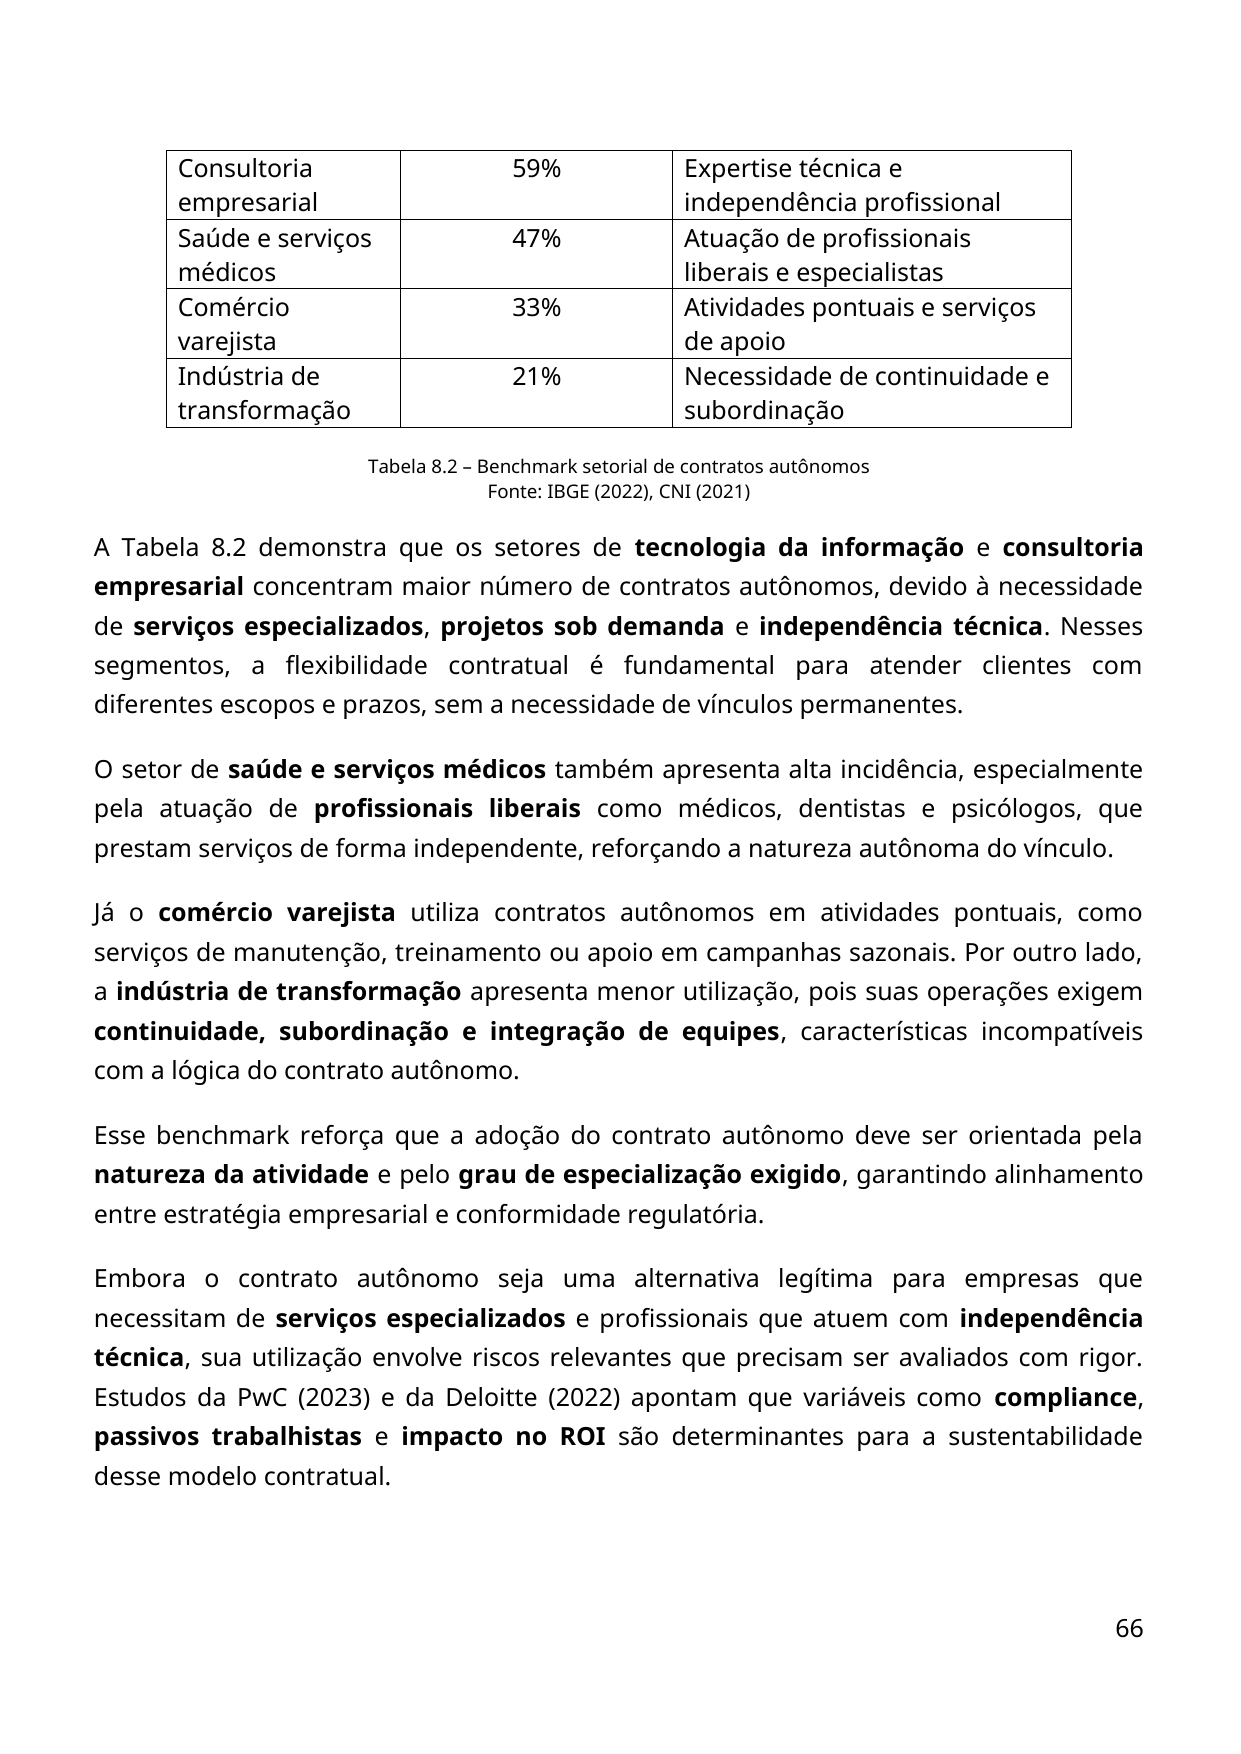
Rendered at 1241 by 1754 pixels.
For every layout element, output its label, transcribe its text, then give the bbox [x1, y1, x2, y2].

text A Tabela 8.2 demonstra que os setores de tecnologia da informação e consultoria empresarial concentram maior número de contratos autônomos, devido à necessidade de serviços especializados, projetos sob demanda e independência técnica. Nesses segmentos, a flexibilidade contratual é fundamental para atender clientes com diferentes escopos e prazos, sem a necessidade de vínculos permanentes. [94, 529, 1144, 721]
table_cell Indústria de transformação [167, 359, 400, 427]
table_cell Consultoria empresarial [167, 151, 400, 219]
table_cell Necessidade de continuidade e subordinação [673, 359, 1071, 427]
table_cell Expertise técnica e independência profissional [673, 151, 1071, 219]
table_cell 59% [401, 151, 672, 219]
table_cell Atuação de profissionais liberais e especialistas [673, 220, 1071, 288]
text Esse benchmark reforça que a adoção do contrato autônomo deve ser orientada pela natureza da atividade e pelo grau de especialização exigido, garantindo alinhamento entre estratégia empresarial e conformidade regulatória. [94, 1117, 1144, 1231]
text Embora o contrato autônomo seja uma alternativa legítima para empresas que necessitam de serviços especializados e profissionais que atuem com independência técnica, sua utilização envolve riscos relevantes que precisam ser avaliados com rigor. Estudos da PwC (2023) e da Deloitte (2022) apontam que variáveis como compliance, passivos trabalhistas e impacto no ROI são determinantes para a sustentabilidade desse modelo contratual. [94, 1261, 1144, 1492]
table_cell Tabela 8.2 – Benchmark setorial de contratos autônomos Fonte: IBGE (2022), CNI (2021) [166, 428, 1071, 504]
table_cell 33% [401, 289, 672, 357]
table_cell Saúde e serviços médicos [167, 220, 400, 288]
text Já o comércio varejista utiliza contratos autônomos em atividades pontuais, como serviços de manutenção, treinamento ou apoio em campanhas sazonais. Por outro lado, a indústria de transformação apresenta menor utilização, pois suas operações exigem continuidade, subordinação e integração de equipes, características incompatíveis com a lógica do contrato autônomo. [94, 895, 1144, 1087]
table_cell 47% [401, 220, 672, 288]
table_cell 21% [401, 359, 672, 427]
table_cell Comércio varejista [167, 289, 400, 357]
text O setor de saúde e serviços médicos também apresenta alta incidência, especialmente pela atuação de profissionais liberais como médicos, dentistas e psicólogos, que prestam serviços de forma independente, reforçando a natureza autônoma do vínculo. [94, 752, 1144, 865]
table_cell Atividades pontuais e serviços de apoio [673, 289, 1071, 357]
